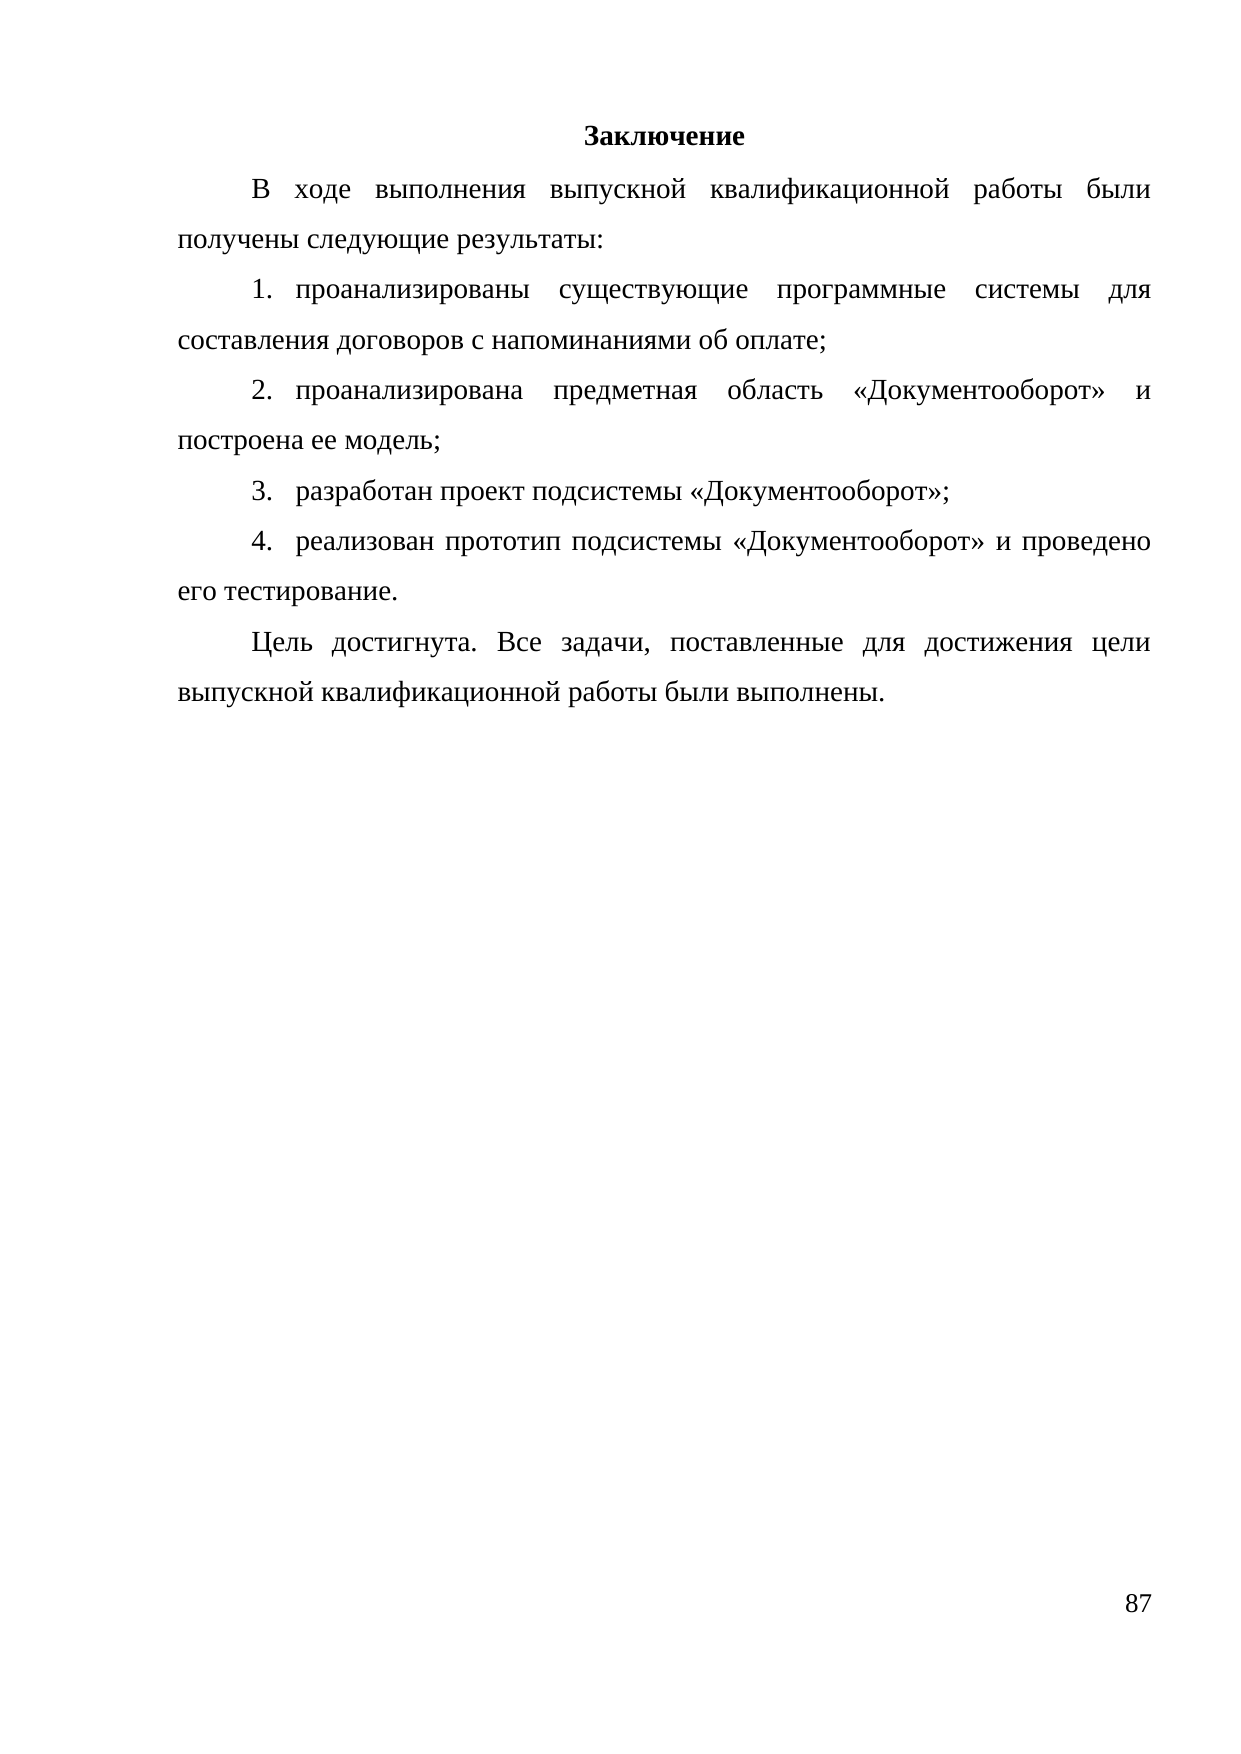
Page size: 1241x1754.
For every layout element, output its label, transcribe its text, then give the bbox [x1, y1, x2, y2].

list реализован прототип подсистемы «Документооборот» и проведено его тестирование. [177, 523, 1152, 607]
text В ходе выполнения выпускной квалификационной работы были получены следующие результаты: [177, 171, 1152, 255]
text Цель достигнута. Все задачи, поставленные для достижения цели выпускной квалификационной работы были выполнены. [177, 624, 1152, 708]
list проанализированы существующие программные системы для составления договоров с напоминаниями об оплате; [177, 272, 1152, 355]
text Заключение [177, 118, 1152, 152]
list проанализирована предметная область «Документооборот» и построена ее модель; [177, 372, 1152, 456]
list разработан проект подсистемы «Документооборот»; [177, 473, 1152, 506]
